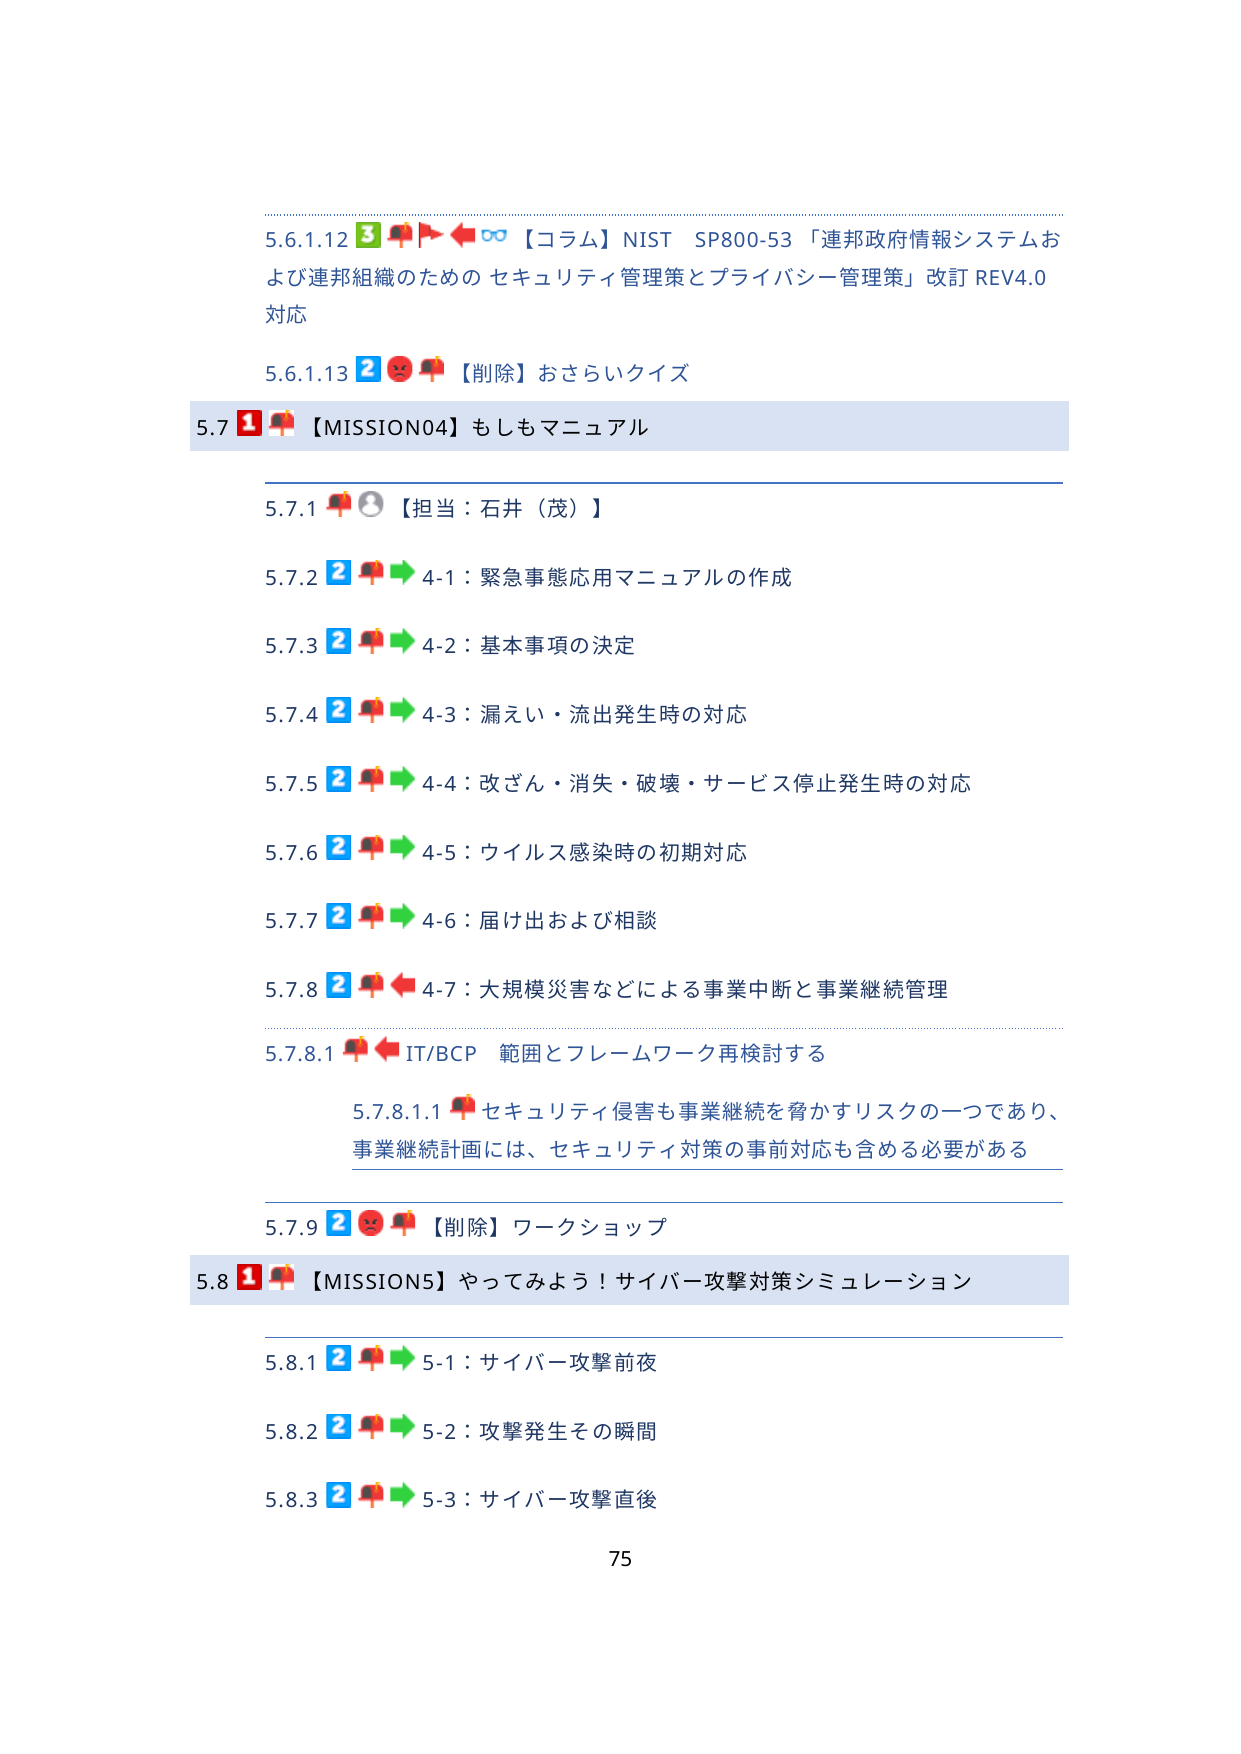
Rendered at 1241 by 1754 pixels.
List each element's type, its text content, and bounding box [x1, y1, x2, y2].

text 5-1：サイバー攻撃前夜 [265, 1338, 1063, 1380]
text 【削除】ワークショップ [265, 1203, 1063, 1245]
picture [358, 1210, 384, 1236]
picture [358, 835, 384, 860]
picture [358, 1414, 384, 1439]
text 【担当：石井（茂）】 [265, 484, 1063, 526]
picture [390, 766, 416, 792]
picture [355, 356, 381, 382]
picture [358, 766, 384, 792]
picture [326, 1345, 352, 1371]
picture [358, 1345, 384, 1371]
picture [418, 356, 444, 382]
picture [326, 560, 352, 585]
picture [390, 560, 416, 585]
picture [390, 1210, 416, 1236]
text 4-1：緊急事態応用マニュアルの作成 [265, 551, 1063, 594]
picture [326, 972, 352, 998]
picture [390, 697, 416, 723]
text IT/BCP 範囲とフレームワーク再検討する [265, 1028, 1063, 1071]
picture [358, 1482, 384, 1508]
text セキュリティ侵害も事業継続を脅かすリスクの一つであり、事業継続計画には、セキュリティ対策の事前対応も含める必要がある [352, 1092, 1063, 1169]
text 4-4：改ざん・消失・破壊・サービス停止発生時の対応 [265, 757, 1063, 801]
text 5-2：攻撃発生その瞬間 [265, 1405, 1063, 1448]
picture [358, 903, 384, 929]
text 4-6：届け出および相談 [265, 895, 1063, 938]
text 【MISSION5】やってみよう！サイバー攻撃対策シミュレーション [196, 1261, 1063, 1299]
picture [326, 491, 352, 517]
picture [390, 1345, 416, 1371]
text 【コラム】NIST SP800-53 「連邦政府情報システムおよび連邦組織のための セキュリティ管理策とプライバシー管理策」改訂Rev4.0対応 [265, 214, 1063, 332]
picture [326, 1482, 352, 1508]
picture [326, 697, 352, 723]
picture [358, 697, 384, 723]
picture [374, 1036, 400, 1062]
text 【Mission04】もしもマニュアル [196, 407, 1063, 445]
picture [390, 628, 416, 654]
picture [358, 560, 384, 585]
picture [450, 222, 476, 248]
picture [237, 1264, 262, 1290]
text 4-2：基本事項の決定 [265, 620, 1063, 663]
text 4-5：ウイルス感染時の初期対応 [265, 826, 1063, 869]
picture [358, 972, 384, 998]
text 5-3：サイバー攻撃直後 [265, 1474, 1063, 1517]
picture [358, 491, 384, 517]
picture [326, 1414, 352, 1439]
picture [268, 410, 294, 436]
text 4-3：漏えい・流出発生時の対応 [265, 688, 1063, 732]
picture [390, 903, 416, 929]
picture [326, 903, 352, 929]
picture [342, 1036, 368, 1062]
picture [481, 222, 507, 248]
picture [387, 356, 413, 382]
picture [418, 222, 444, 248]
picture [387, 222, 413, 248]
text 【削除】おさらいクイズ [265, 347, 1063, 391]
text 4-7：大規模災害などによる事業中断と事業継続管理 [265, 963, 1063, 1007]
picture [450, 1094, 475, 1120]
picture [326, 628, 352, 654]
picture [326, 835, 352, 860]
picture [390, 972, 416, 998]
picture [355, 222, 381, 248]
picture [268, 1264, 294, 1290]
picture [390, 1414, 416, 1439]
picture [358, 628, 384, 654]
picture [326, 1210, 352, 1236]
picture [390, 1482, 416, 1508]
picture [326, 766, 352, 792]
picture [390, 835, 416, 860]
picture [237, 410, 262, 436]
